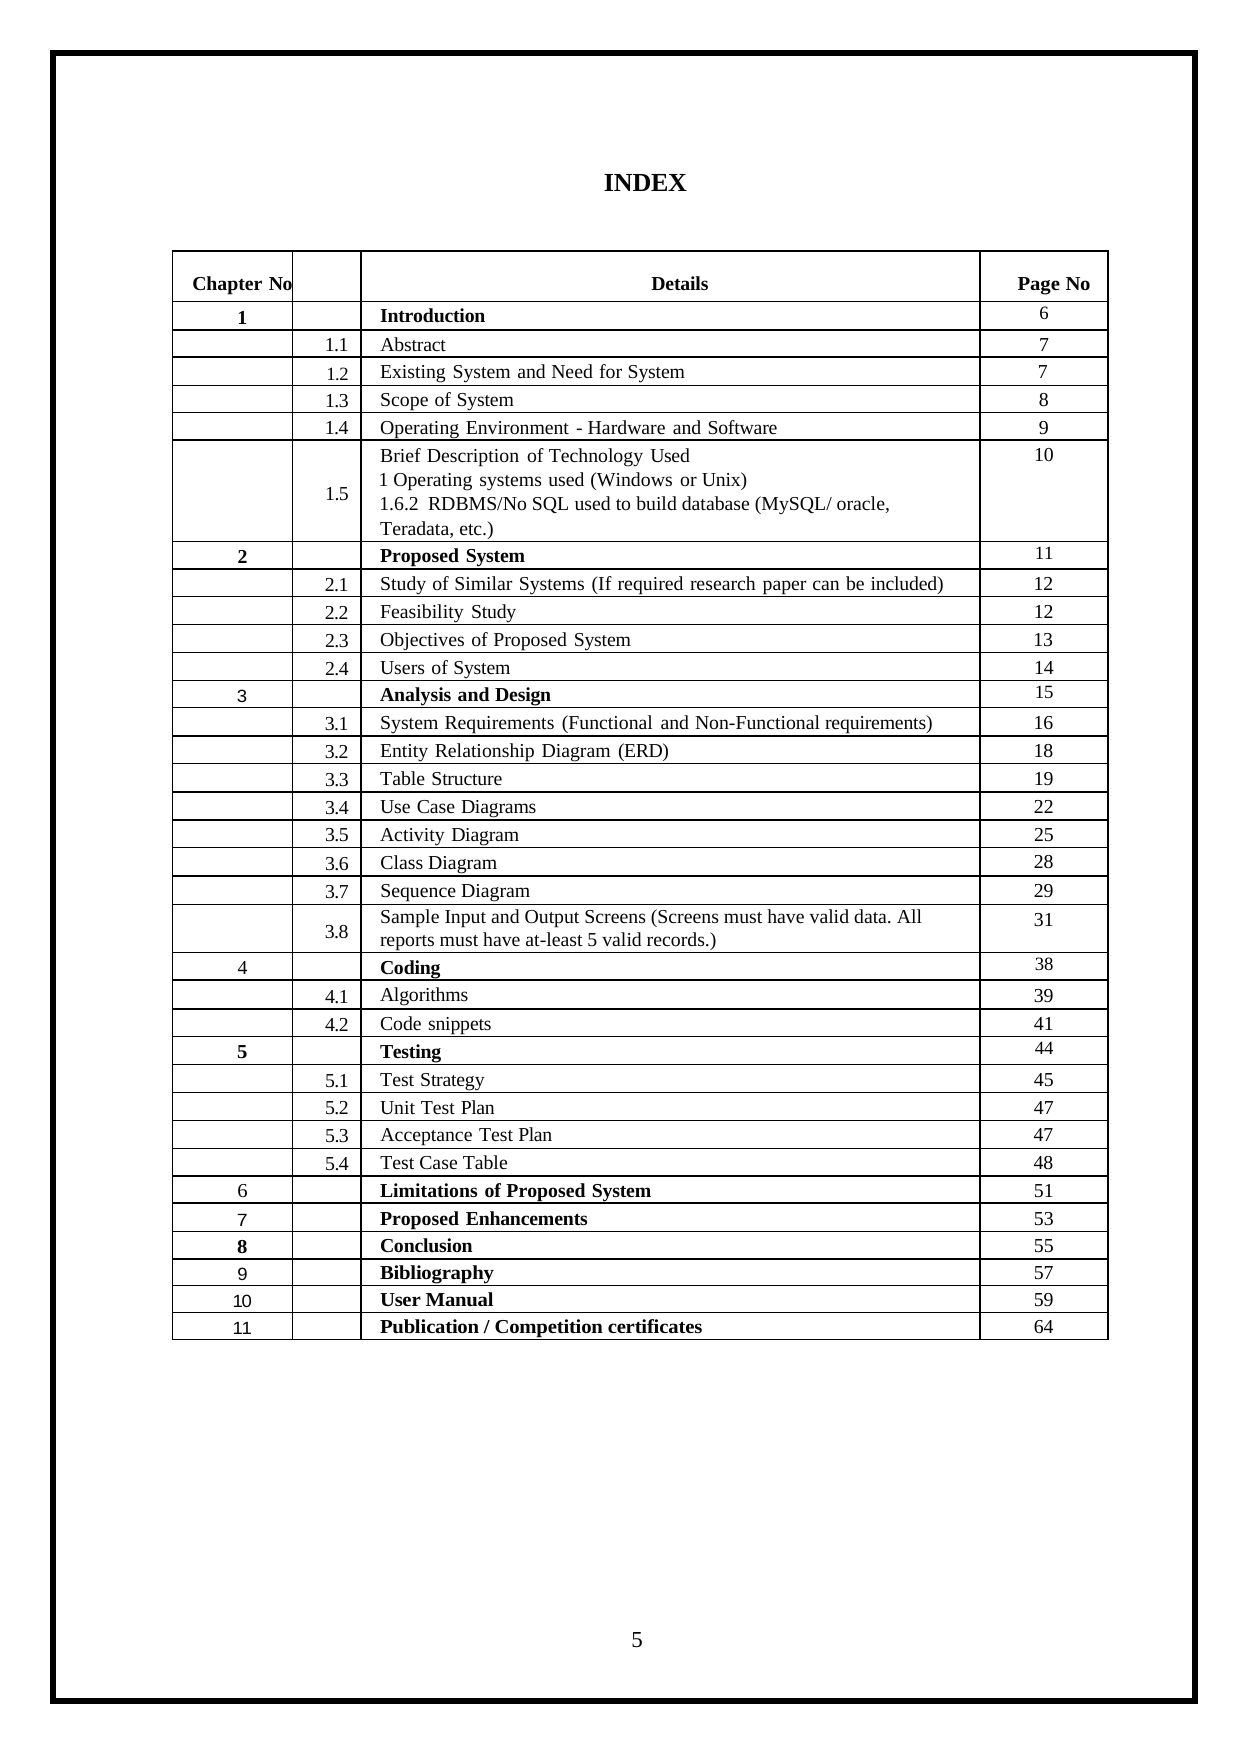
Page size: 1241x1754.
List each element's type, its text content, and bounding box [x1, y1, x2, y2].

table_cell 8 [981, 386, 1107, 412]
table_cell 3.1 [293, 708, 360, 735]
table_cell 3.7 [293, 877, 360, 903]
table_cell 53 [981, 1204, 1107, 1231]
table_cell [173, 386, 292, 412]
table_cell 41 [981, 1010, 1107, 1036]
table_cell 3.4 [293, 793, 360, 819]
table_cell [293, 1177, 360, 1202]
table_cell [173, 1121, 292, 1147]
table_cell 39 [981, 981, 1107, 1008]
table_cell 13 [981, 625, 1107, 652]
table_cell [293, 1260, 360, 1285]
table_cell 22 [981, 793, 1107, 819]
table_cell 29 [981, 877, 1107, 903]
table_cell Test Case Table [362, 1149, 979, 1175]
table_cell 2.4 [293, 653, 360, 679]
table_cell 7 [981, 358, 1107, 384]
table_cell 6 [173, 1177, 292, 1202]
table_cell Introduction [362, 302, 979, 329]
table_header Page No [981, 252, 1107, 301]
table_cell 14 [981, 653, 1107, 679]
text INDEX [92, 167, 1192, 197]
table_cell 3.8 [293, 905, 360, 952]
table_cell 64 [981, 1313, 1107, 1339]
table_cell 11 [981, 542, 1107, 568]
table_cell 45 [981, 1065, 1107, 1092]
table_cell 1 [173, 302, 292, 329]
table_cell 2.3 [293, 625, 360, 652]
table_cell 5.4 [293, 1149, 360, 1175]
table_cell 1.5 [293, 441, 360, 541]
table_cell Limitations of Proposed System [362, 1177, 979, 1202]
table_cell [173, 821, 292, 846]
table_cell 5 [173, 1037, 292, 1064]
table_cell 19 [981, 764, 1107, 791]
table_cell Proposed System [362, 542, 979, 568]
table_cell [173, 441, 292, 541]
table_cell Analysis and Design [362, 681, 979, 707]
table_cell Scope of System [362, 386, 979, 412]
table_cell [173, 570, 292, 596]
table_cell 9 [173, 1260, 292, 1285]
table_cell Sample Input and Output Screens (Screens must have valid data. All reports must have at-least 5 valid records.) [362, 905, 979, 952]
table_cell 48 [981, 1149, 1107, 1175]
table_header Details [362, 252, 979, 301]
table_cell Test Strategy [362, 1065, 979, 1092]
table_cell [293, 1037, 360, 1064]
table_cell 38 [981, 953, 1107, 979]
table_cell [293, 1286, 360, 1312]
table_cell 47 [981, 1121, 1107, 1147]
table_cell [173, 331, 292, 356]
table_cell 7 [981, 331, 1107, 356]
table_cell 5.1 [293, 1065, 360, 1092]
table_cell [173, 1010, 292, 1036]
table_cell 2.1 [293, 570, 360, 596]
table_cell Users of System [362, 653, 979, 679]
table_cell 5.2 [293, 1093, 360, 1119]
table_cell 6 [981, 302, 1107, 329]
table_cell Abstract [362, 331, 979, 356]
table_cell Publication / Competition certificates [362, 1313, 979, 1339]
table_cell [293, 302, 360, 329]
table_cell [173, 1065, 292, 1092]
table_cell 8 [173, 1232, 292, 1258]
table_cell Entity Relationship Diagram (ERD) [362, 737, 979, 763]
table_cell Operating Environment - Hardware and Software [362, 413, 979, 439]
table_cell [173, 413, 292, 439]
table_cell 10 [981, 441, 1107, 541]
table_cell Algorithms [362, 981, 979, 1008]
table_cell Study of Similar Systems (If required research paper can be included) [362, 570, 979, 596]
table_cell 16 [981, 708, 1107, 735]
table_cell [173, 848, 292, 875]
table_cell [293, 1313, 360, 1339]
table_cell 12 [981, 570, 1107, 596]
table_cell 3.2 [293, 737, 360, 763]
table_cell 44 [981, 1037, 1107, 1064]
table_cell [293, 681, 360, 707]
table_cell 10 [173, 1286, 292, 1312]
table_cell 3.6 [293, 848, 360, 875]
table_cell [293, 542, 360, 568]
table_cell [293, 953, 360, 979]
table_cell 15 [981, 681, 1107, 707]
table_cell Bibliography [362, 1260, 979, 1285]
table_cell Conclusion [362, 1232, 979, 1258]
table_cell 1.2 [293, 358, 360, 384]
table_cell 51 [981, 1177, 1107, 1202]
table_cell Unit Test Plan [362, 1093, 979, 1119]
table_cell [173, 597, 292, 624]
table_cell [173, 737, 292, 763]
table_cell 11 [173, 1313, 292, 1339]
table_cell 59 [981, 1286, 1107, 1312]
table_cell 9 [981, 413, 1107, 439]
table_cell 55 [981, 1232, 1107, 1258]
table_cell 3 [173, 681, 292, 707]
table_cell [173, 358, 292, 384]
table_cell 3.5 [293, 821, 360, 846]
table_cell [173, 1093, 292, 1119]
table_cell 57 [981, 1260, 1107, 1285]
table_cell User Manual [362, 1286, 979, 1312]
table_cell 1.1 [293, 331, 360, 356]
table_cell 4.2 [293, 1010, 360, 1036]
table_cell Testing [362, 1037, 979, 1064]
table_cell Table Structure [362, 764, 979, 791]
table_cell Existing System and Need for System [362, 358, 979, 384]
table_header [293, 252, 360, 301]
table_cell Coding [362, 953, 979, 979]
table_cell [173, 793, 292, 819]
table_cell [173, 1149, 292, 1175]
table_cell [173, 708, 292, 735]
table_cell Code snippets [362, 1010, 979, 1036]
table_cell 4 [173, 953, 292, 979]
table_cell 12 [981, 597, 1107, 624]
table_cell 5.3 [293, 1121, 360, 1147]
table_cell 7 [173, 1204, 292, 1231]
table_cell [293, 1232, 360, 1258]
table_cell Activity Diagram [362, 821, 979, 846]
table_cell Proposed Enhancements [362, 1204, 979, 1231]
table_cell Sequence Diagram [362, 877, 979, 903]
table_cell 1.4 [293, 413, 360, 439]
table_cell Feasibility Study [362, 597, 979, 624]
table_cell 47 [981, 1093, 1107, 1119]
table_cell Acceptance Test Plan [362, 1121, 979, 1147]
table_cell Brief Description of Technology Used 1 Operating systems used (Windows or Unix) 1.6.2 RDBMS/No SQL used to build database (MySQL/ oracle, Teradata, etc.) [362, 441, 979, 541]
table_cell [173, 981, 292, 1008]
table_cell 4.1 [293, 981, 360, 1008]
table_cell Class Diagram [362, 848, 979, 875]
table_cell [173, 905, 292, 952]
table_cell System Requirements (Functional and Non-Functional requirements) [362, 708, 979, 735]
table_cell 25 [981, 821, 1107, 846]
table_cell 2 [173, 542, 292, 568]
table_header Chapter No [173, 252, 292, 301]
table_cell [173, 764, 292, 791]
table_cell [173, 877, 292, 903]
table_cell 3.3 [293, 764, 360, 791]
table_cell [293, 1204, 360, 1231]
table_cell 2.2 [293, 597, 360, 624]
table_cell 31 [981, 905, 1107, 952]
table_cell 28 [981, 848, 1107, 875]
table_cell [173, 653, 292, 679]
table_cell Use Case Diagrams [362, 793, 979, 819]
table_cell 18 [981, 737, 1107, 763]
table_cell Objectives of Proposed System [362, 625, 979, 652]
table_cell [173, 625, 292, 652]
table_cell 1.3 [293, 386, 360, 412]
